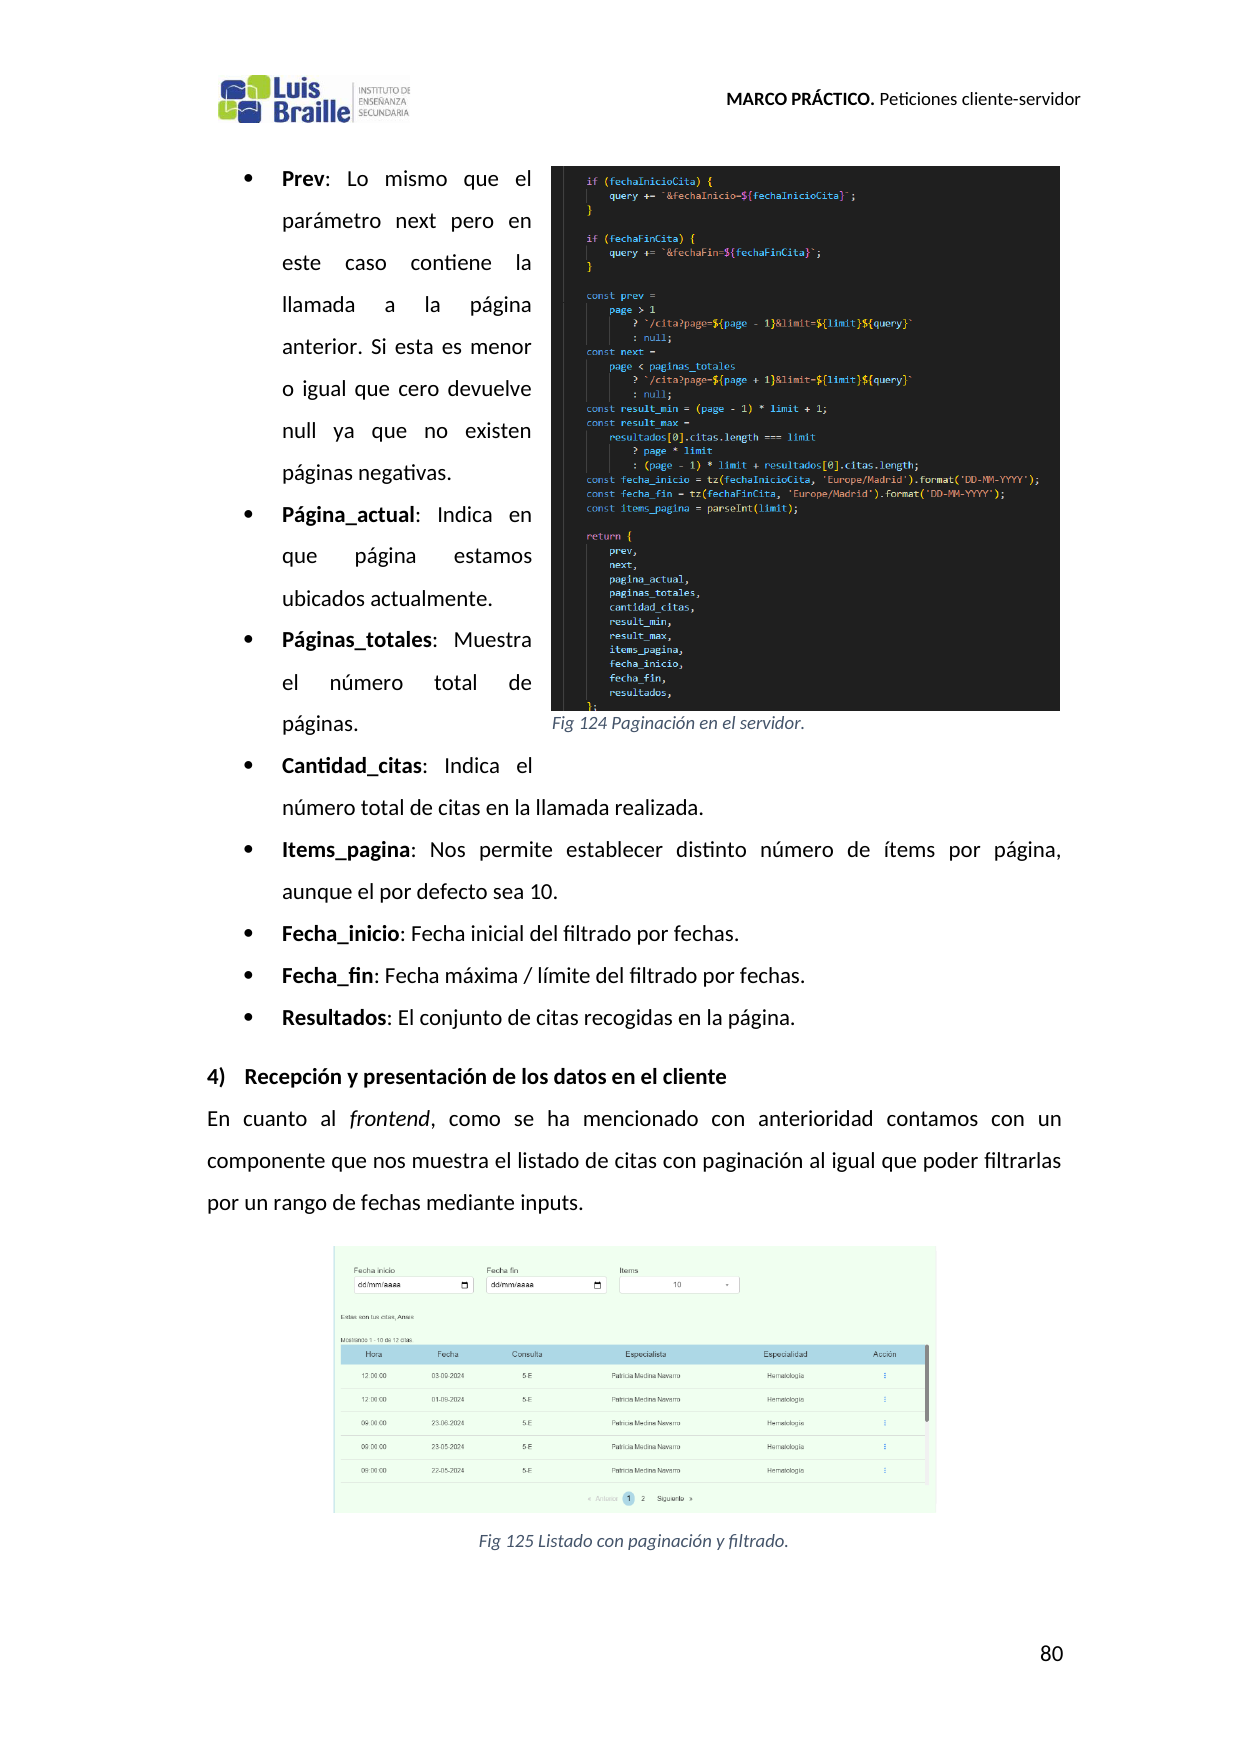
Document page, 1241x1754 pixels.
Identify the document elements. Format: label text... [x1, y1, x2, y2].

list Cantidad_citas: Indica el número total de citas en la llamada realizada. [244, 752, 1063, 822]
text En cuanto al frontend, como se ha mencionado con anterioridad contamos con un componente que nos muestra el listado de citas con paginación al igual que poder filtrarlas por un rango de fechas mediante inputs. [207, 1104, 1063, 1216]
text Fig 125 Listado con paginación y filtrado. [207, 1529, 1063, 1552]
list Página_actual: Indica en que página estamos ubicados actualmente. [244, 500, 550, 612]
list Fecha_fin: Fecha máxima / límite del filtrado por fechas. [244, 961, 1063, 989]
list Prev: Lo mismo que el parámetro next pero en este caso contiene la llamada a la página anterior. Si esta es menor o igual que cero devuelve null ya que no existen páginas negativas. [244, 164, 1063, 486]
picture [550, 166, 1060, 710]
list Resultados: El conjunto de citas recogidas en la página. [244, 1003, 1063, 1031]
list Fecha_inicio: Fecha inicial del filtrado por fechas. [244, 919, 1063, 947]
list Recepción y presentación de los datos en el cliente [207, 1062, 1063, 1090]
list Páginas_totales: Muestra el número total de páginas. [244, 626, 1063, 738]
picture [333, 1246, 937, 1513]
list Items_pagina: Nos permite establecer distinto número de ítems por página, aunque el por defecto sea 10. [244, 836, 1063, 906]
